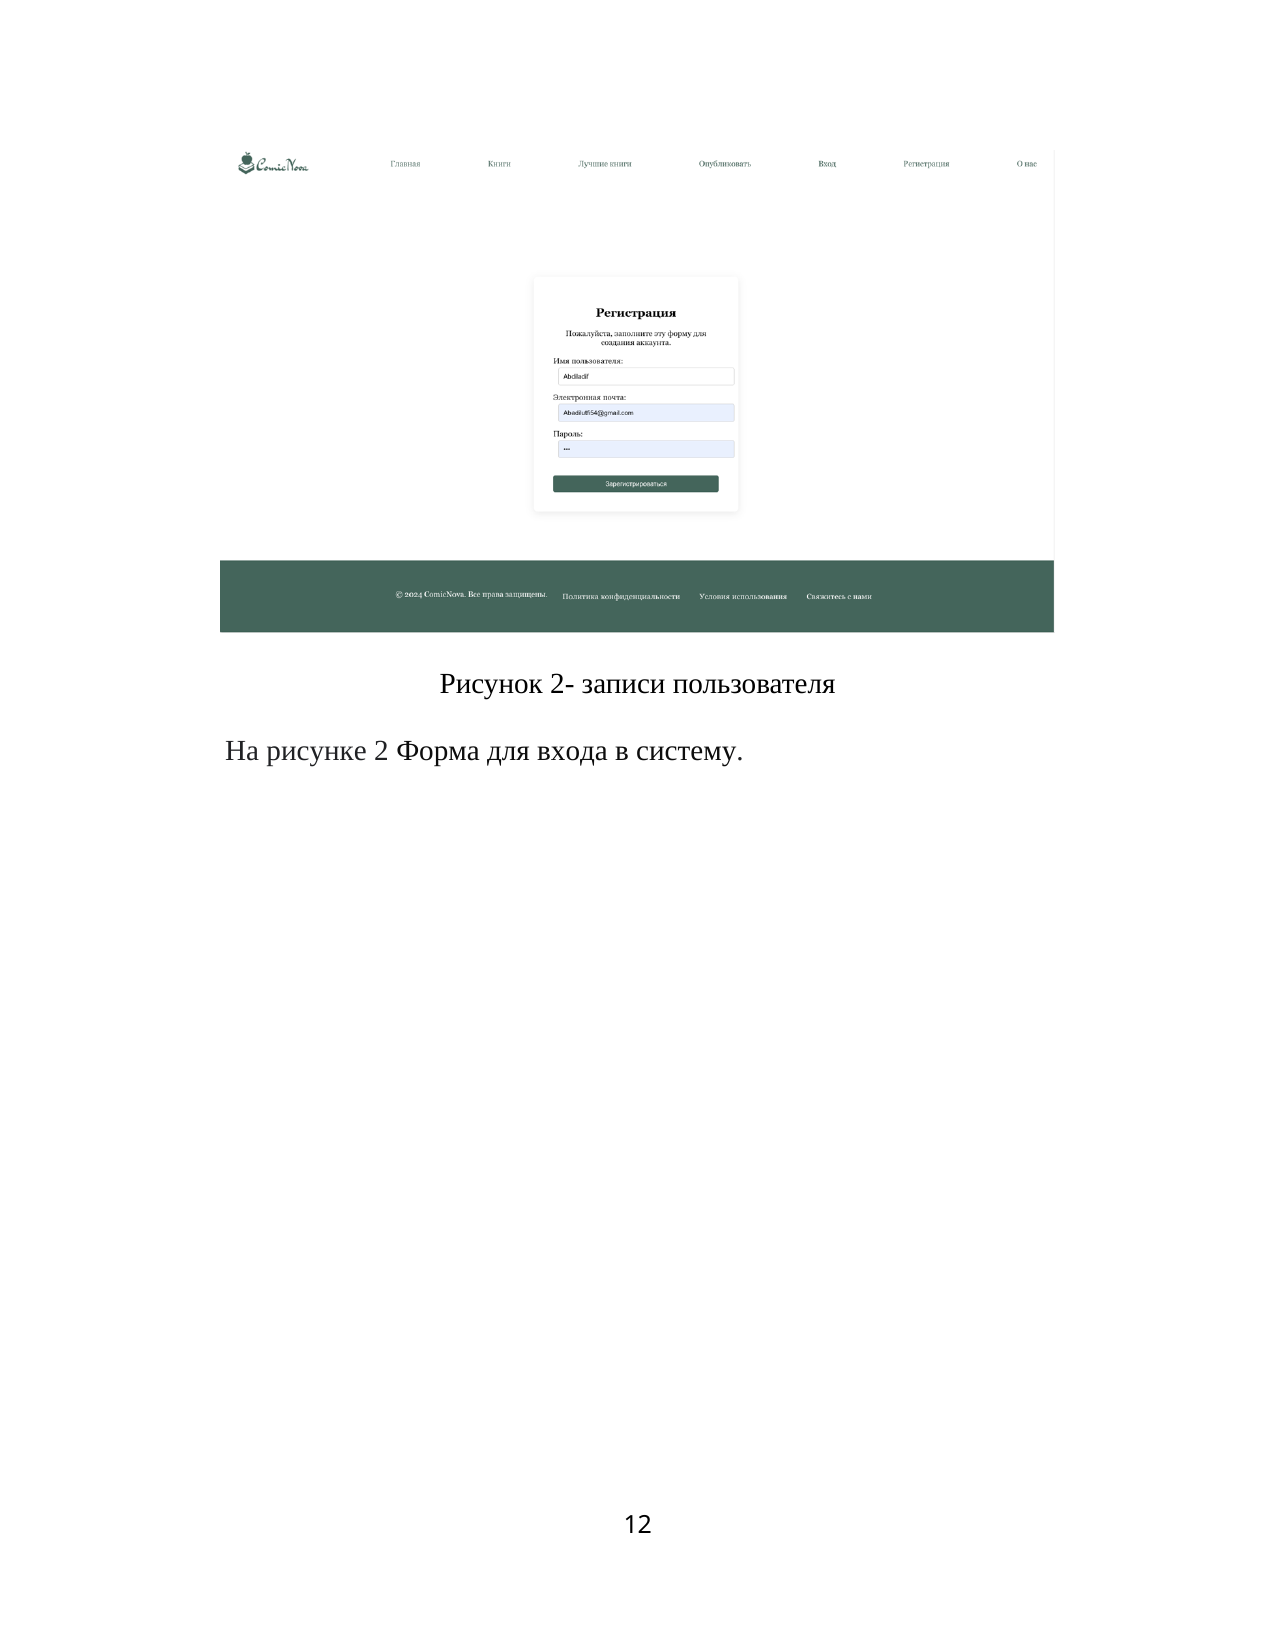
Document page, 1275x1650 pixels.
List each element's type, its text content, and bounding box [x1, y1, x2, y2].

text На рисунке 2 Форма для входа в систему. [150, 733, 1125, 766]
text Рисунок 2- записи пользователя [150, 666, 1125, 699]
picture [220, 150, 1055, 633]
